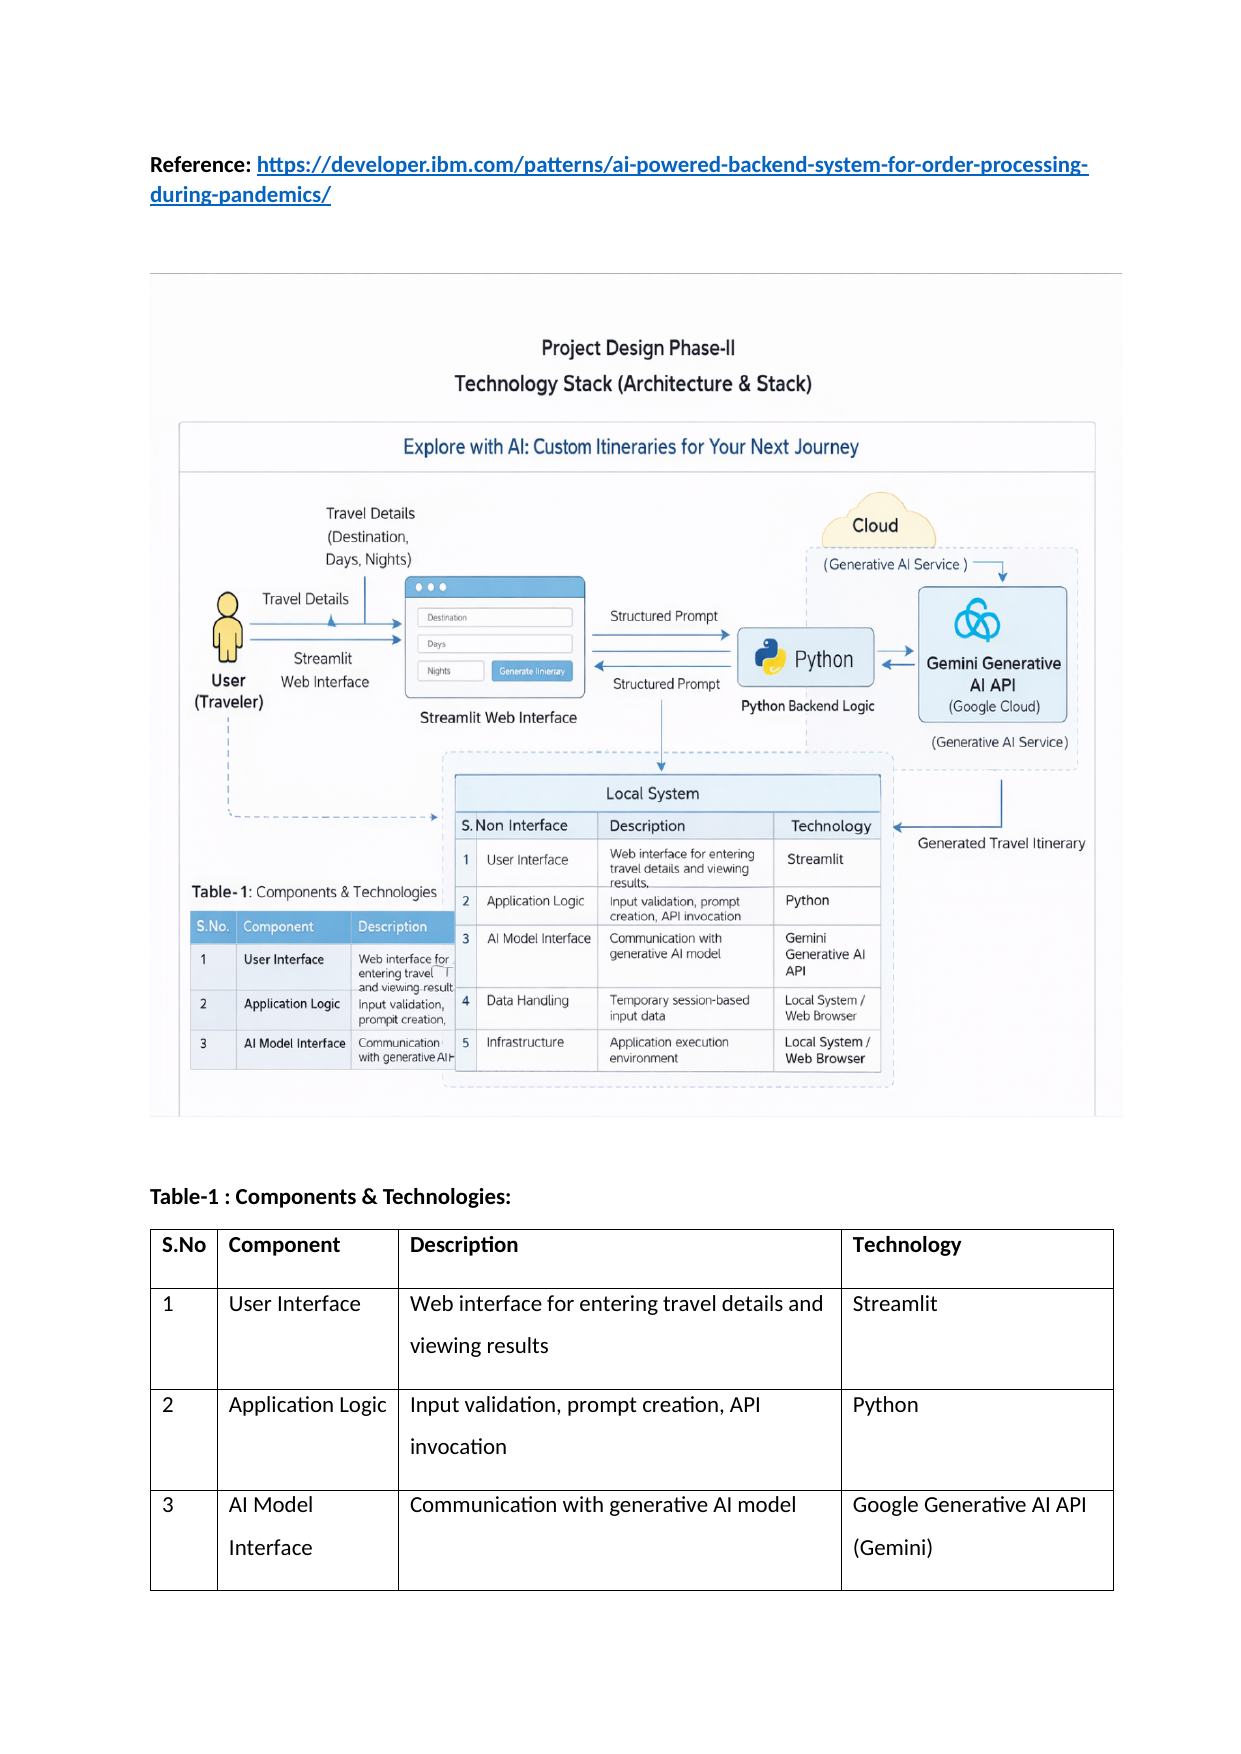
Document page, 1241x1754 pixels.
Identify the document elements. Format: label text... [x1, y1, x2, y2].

table_cell User Interface [218, 1289, 398, 1389]
table_header S.No [151, 1230, 217, 1288]
table_cell 2 [151, 1390, 217, 1489]
table_header Description [399, 1230, 841, 1288]
table_cell Communication with generative AI model [399, 1491, 841, 1590]
table_cell Python [842, 1390, 1113, 1489]
table_cell Web interface for entering travel details and viewing results [399, 1289, 841, 1389]
table_header Technology [842, 1230, 1113, 1288]
table_cell 3 [151, 1491, 217, 1590]
table_cell Application Logic [218, 1390, 398, 1489]
table_header Component [218, 1230, 398, 1288]
text Reference: https://developer.ibm.com/patterns/ai-powered-backend-system-for-order-processing-during-pandemics/ [150, 150, 1090, 208]
table_cell Google Generative AI API (Gemini) [842, 1491, 1113, 1590]
picture [150, 273, 1123, 1117]
table_cell 1 [151, 1289, 217, 1389]
table_cell AI Model Interface [218, 1491, 398, 1590]
text Table-1 : Components & Technologies: [150, 1182, 1090, 1210]
table_cell Streamlit [842, 1289, 1113, 1389]
table_cell Input validation, prompt creation, API invocation [399, 1390, 841, 1489]
